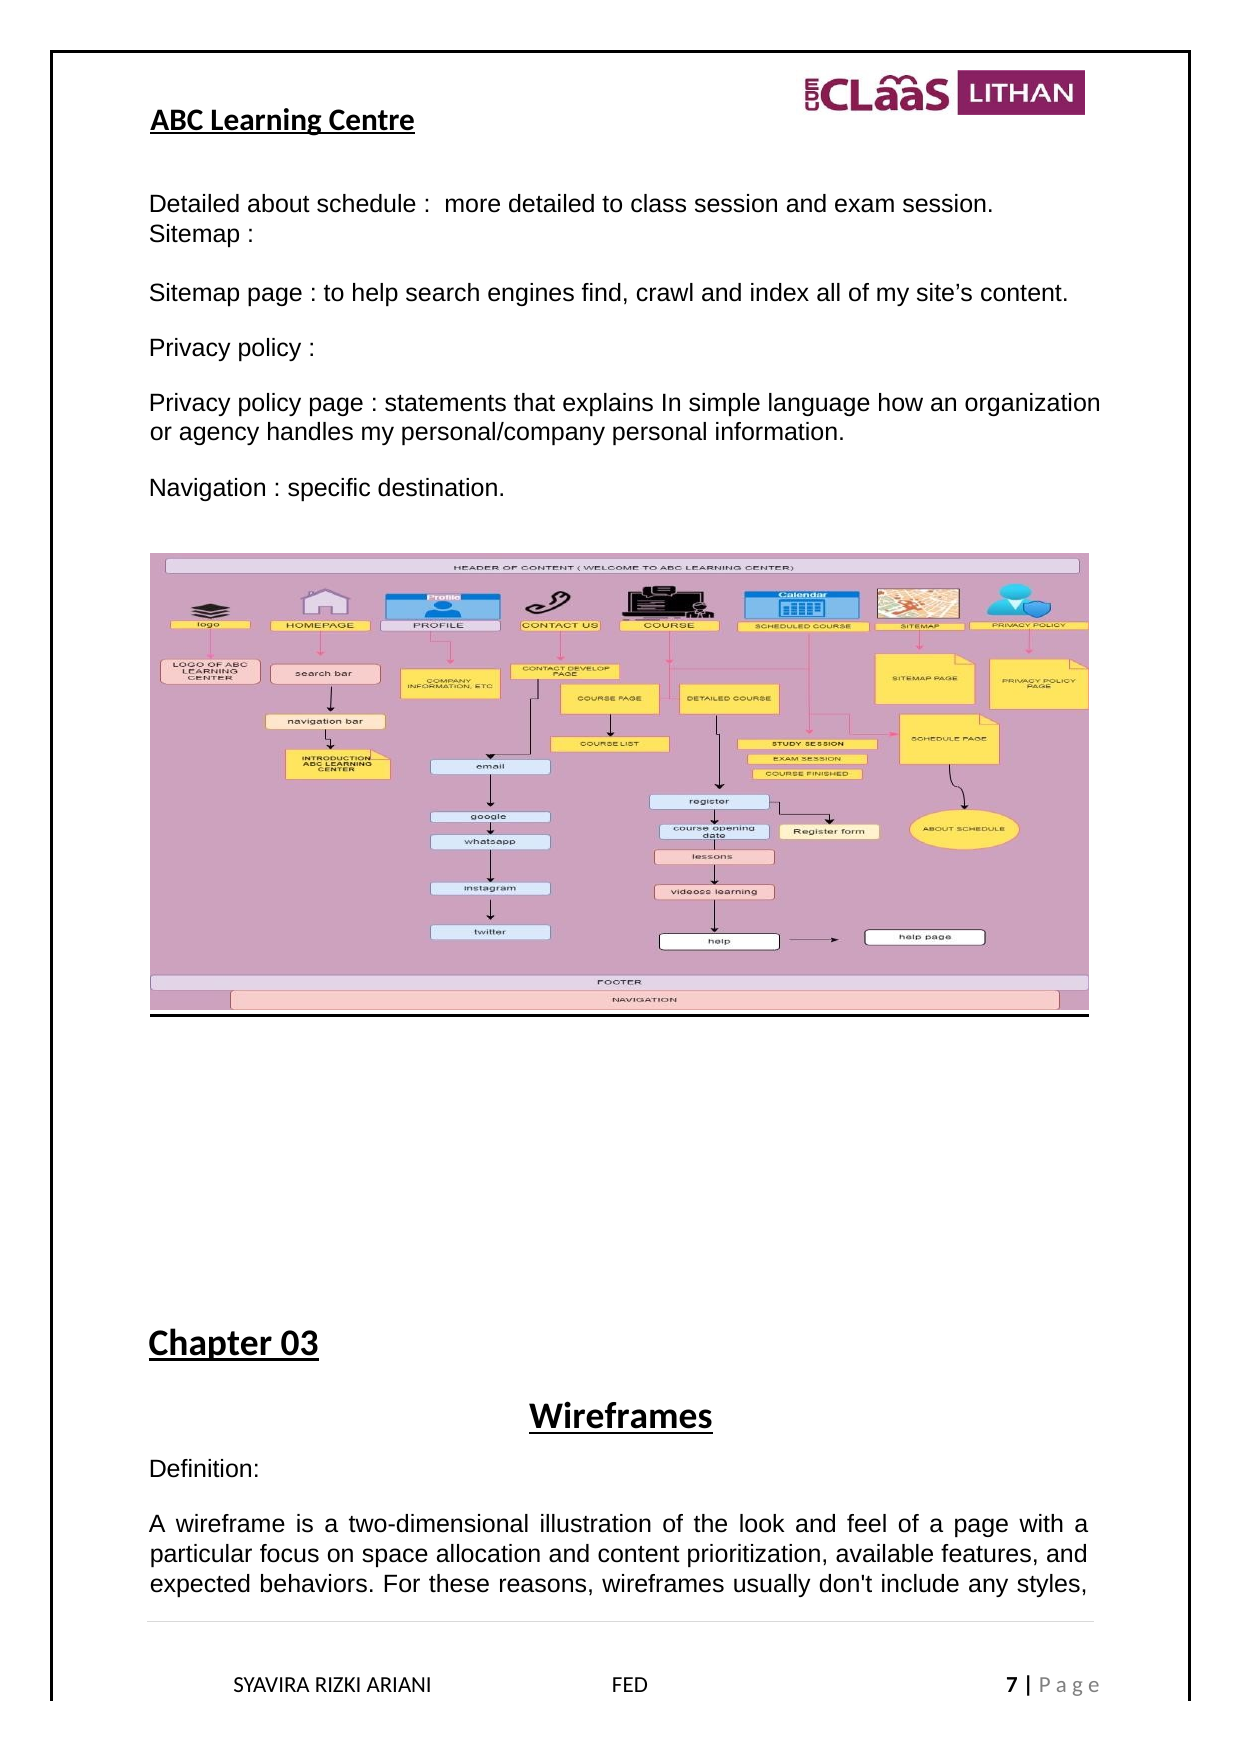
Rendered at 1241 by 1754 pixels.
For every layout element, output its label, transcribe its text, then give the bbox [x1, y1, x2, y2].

text Navigation : specific destination. [148, 472, 1102, 501]
text Chapter 03 [148, 1319, 1108, 1365]
text Sitemap page : to help search engines find, crawl and index all of my site’s content. [148, 278, 1102, 307]
text Wireframes [423, 1392, 818, 1438]
picture [150, 70, 1095, 132]
text Privacy policy : [148, 333, 1102, 362]
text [148, 1509, 1090, 1598]
text Detailed about schedule : more detailed to class session and exam session. [148, 189, 1102, 217]
text Definition: [148, 1454, 1102, 1482]
text Sitemap : [148, 219, 1102, 248]
picture [157, 114, 162, 122]
text Privacy policy page : statements that explains In simple language how an organization or agency handles my personal/company personal information. [148, 387, 1102, 446]
picture [150, 553, 1089, 1010]
